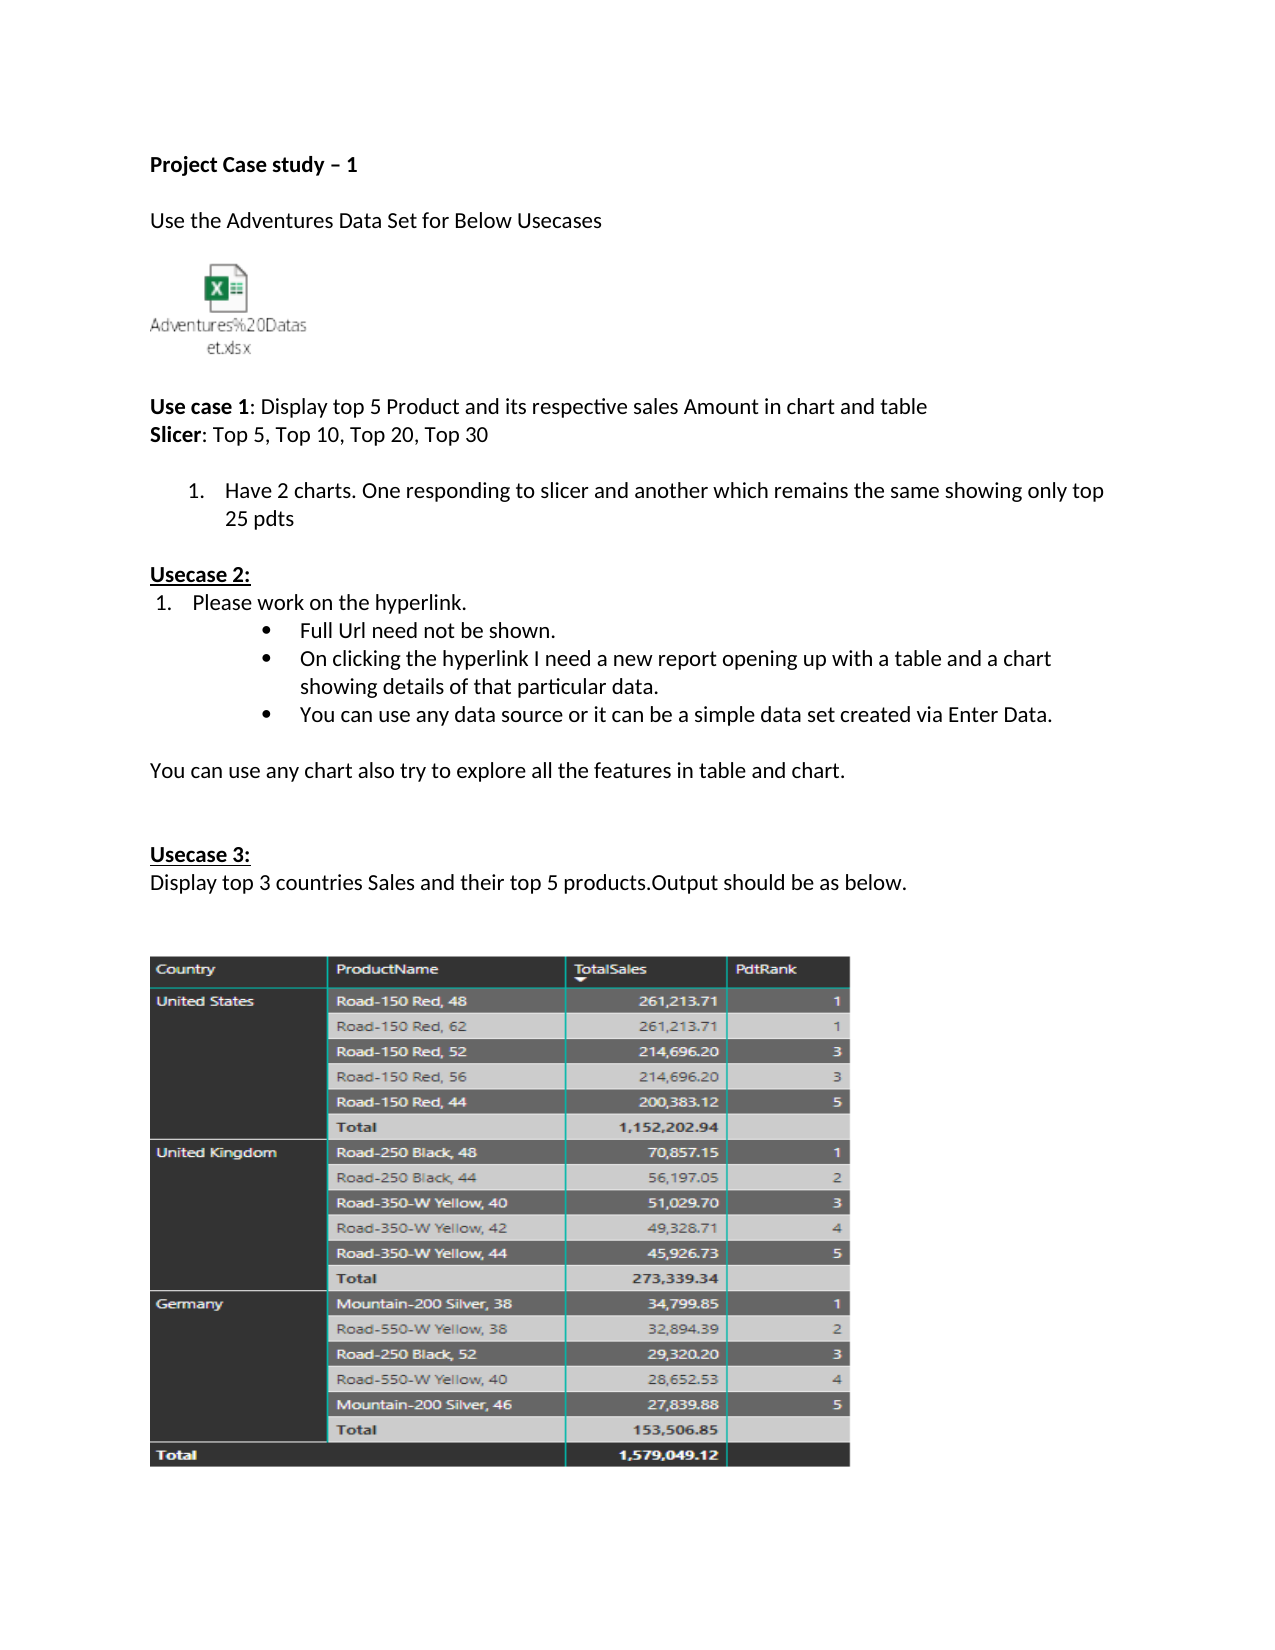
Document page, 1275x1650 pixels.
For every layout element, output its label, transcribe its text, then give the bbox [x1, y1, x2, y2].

list On clicking the hyperlink I need a new report opening up with a table and a chart showing details of that particular data. [262, 644, 1125, 700]
text Usecase 3: [150, 841, 1125, 868]
text You can use any chart also try to explore all the features in table and chart. [150, 756, 1125, 784]
picture [150, 952, 869, 1477]
text Use case 1: Display top 5 Product and its respective sales Amount in chart and table [150, 392, 1125, 420]
list Please work on the hyperlink. [155, 588, 1125, 616]
text Display top 3 countries Sales and their top 5 products.Output should be as below. [150, 868, 1125, 897]
list Full Url need not be shown. [262, 616, 1125, 644]
text Slicer: Top 5, Top 10, Top 20, Top 30 [150, 420, 1125, 448]
text Use the Adventures Data Set for Below Usecases [150, 206, 1125, 234]
text Usecase 2: [150, 560, 1125, 588]
list Have 2 charts. One responding to slicer and another which remains the same showing only top 25 pdts [187, 476, 1125, 532]
list You can use any data source or it can be a simple data set created via Enter Data. [262, 700, 1125, 728]
text Project Case study – 1 [150, 150, 1125, 178]
